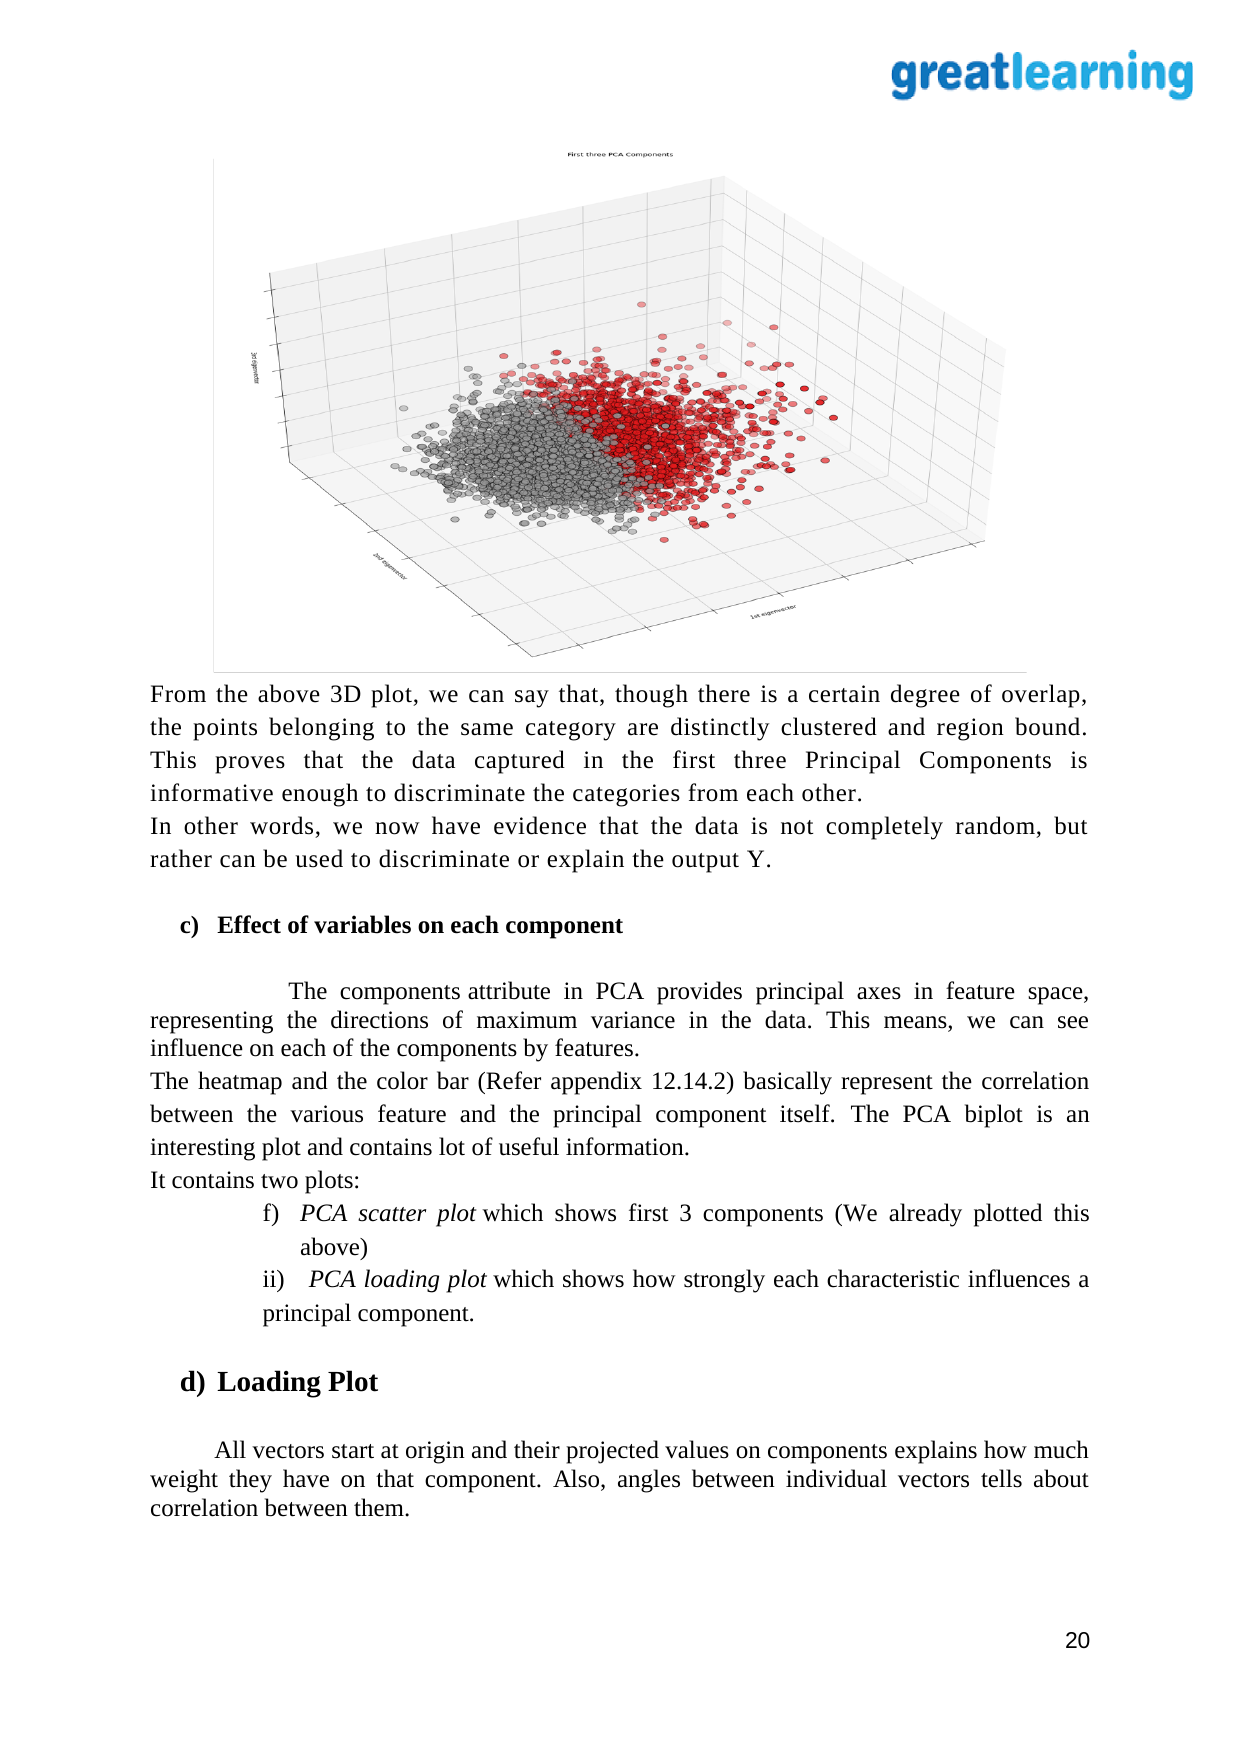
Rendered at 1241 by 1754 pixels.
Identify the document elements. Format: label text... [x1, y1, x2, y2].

text All vectors start at origin and their projected values on components explains how much weight they have on that component. Also, angles between individual vectors tells about correlation between them. [150, 1435, 1090, 1521]
text In other words, we now have evidence that the data is not completely random, but rather can be used to discriminate or explain the output Y. [150, 811, 1090, 873]
list PCA scatter plot which shows first 3 components (We already plotted this above) [262, 1198, 1090, 1260]
text ii) PCA loading plot which shows how strongly each characteristic influences a principal component. [262, 1264, 1090, 1326]
subtitle The heatmap and the color bar (Refer appendix 12.14.2) basically represent the correlation between the various feature and the principal component itself. The PCA biplot is an interesting plot and contains lot of useful information. [150, 1095, 1090, 1161]
text From the above 3D plot, we can say that, though there is a certain degree of overlap, the points belonging to the same category are distinctly clustered and region bound. This proves that the data captured in the first three Principal Components is informative enough to discriminate the categories from each other. [150, 679, 1090, 807]
text It contains two plots: [150, 1166, 1090, 1194]
text The components attribute in PCA provides principal axes in feature space, representing the directions of maximum variance in the data. This means, we can see influence on each of the components by features. [150, 976, 1090, 1062]
list Effect of variables on each component [179, 910, 1090, 939]
list Loading Plot [179, 1364, 1090, 1397]
picture [209, 150, 1031, 675]
picture [881, 37, 1205, 113]
